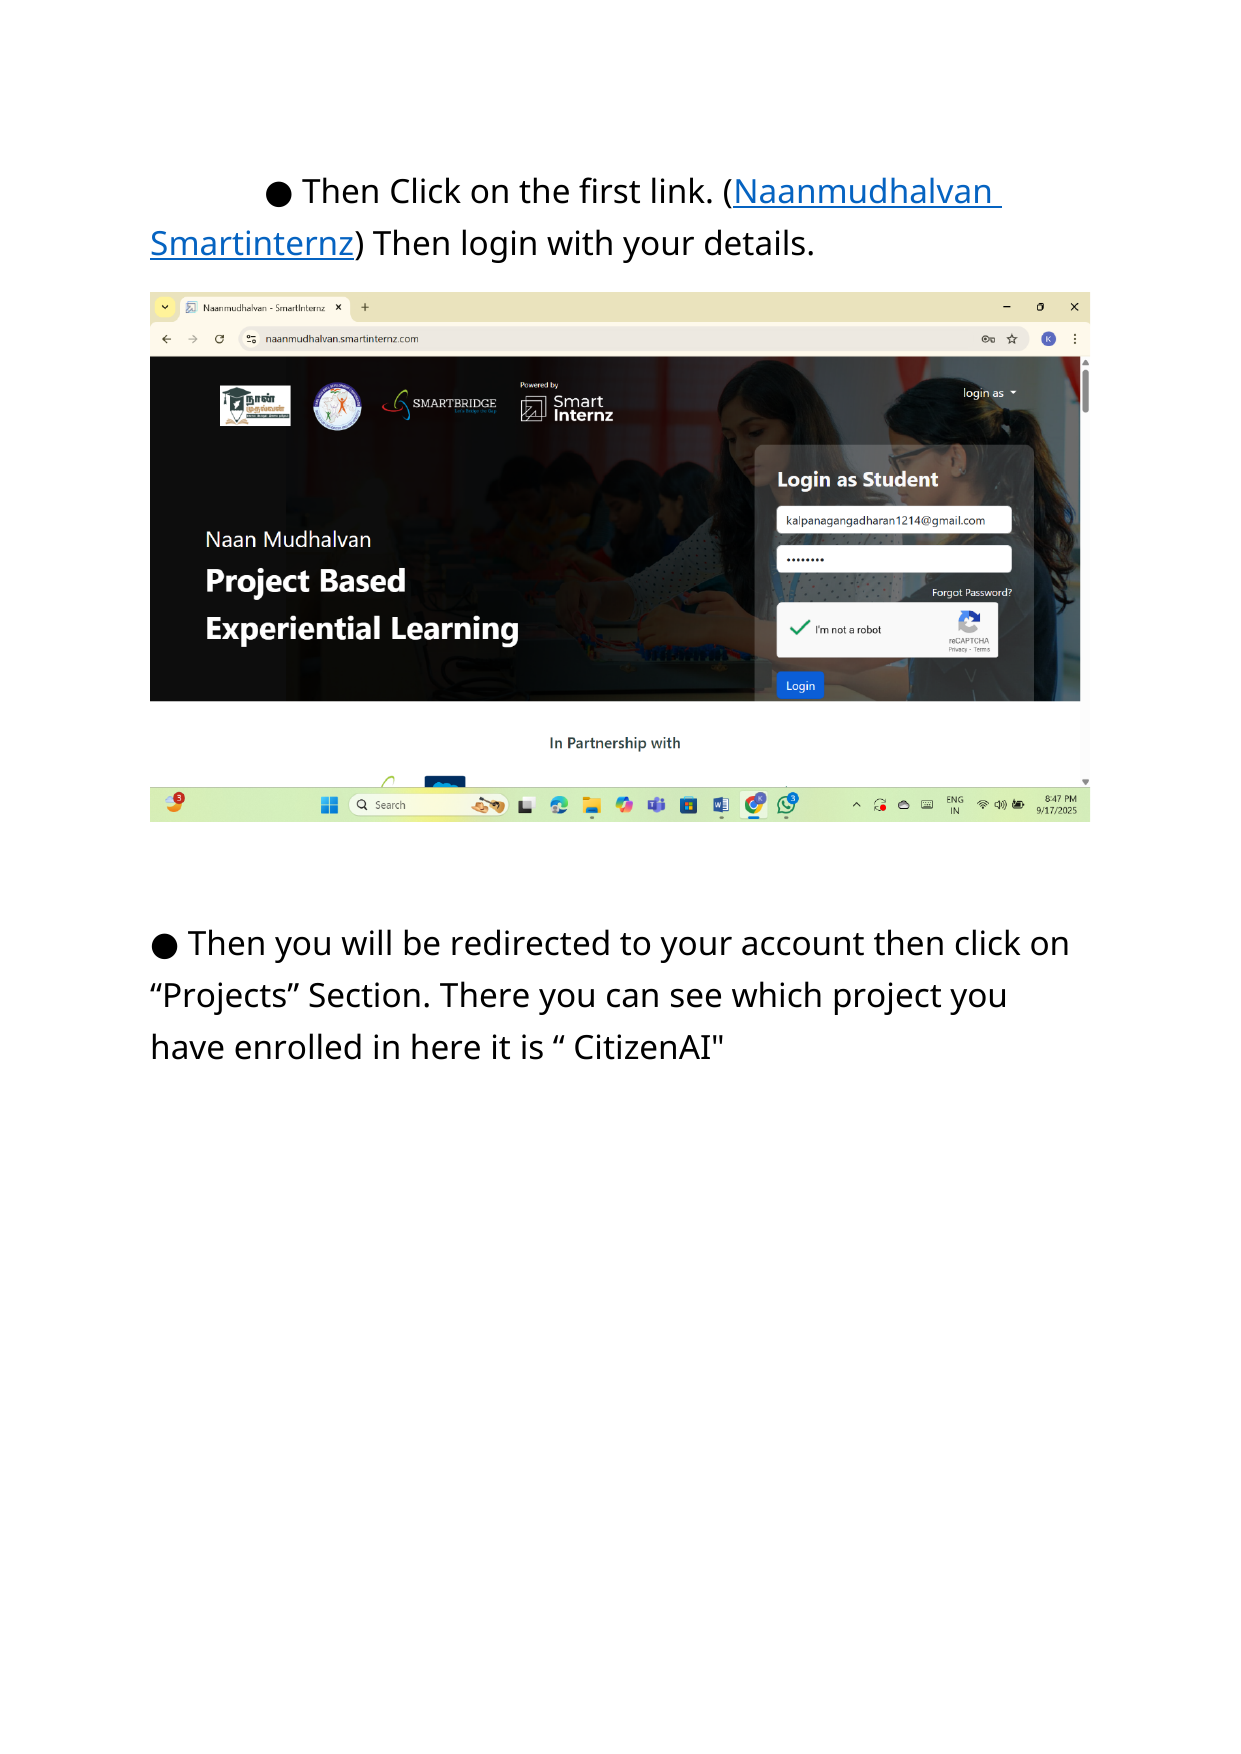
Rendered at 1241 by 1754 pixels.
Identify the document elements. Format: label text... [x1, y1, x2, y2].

text ● Then Click on the first link. (Naanmudhalvan Smartinternz) Then login with your details. [150, 167, 1090, 265]
picture [150, 292, 1091, 822]
text ● Then you will be redirected to your account then click on “Projects” Section. There you can see which project you have enrolled in here it is “ CitizenAI" [150, 919, 1090, 1069]
